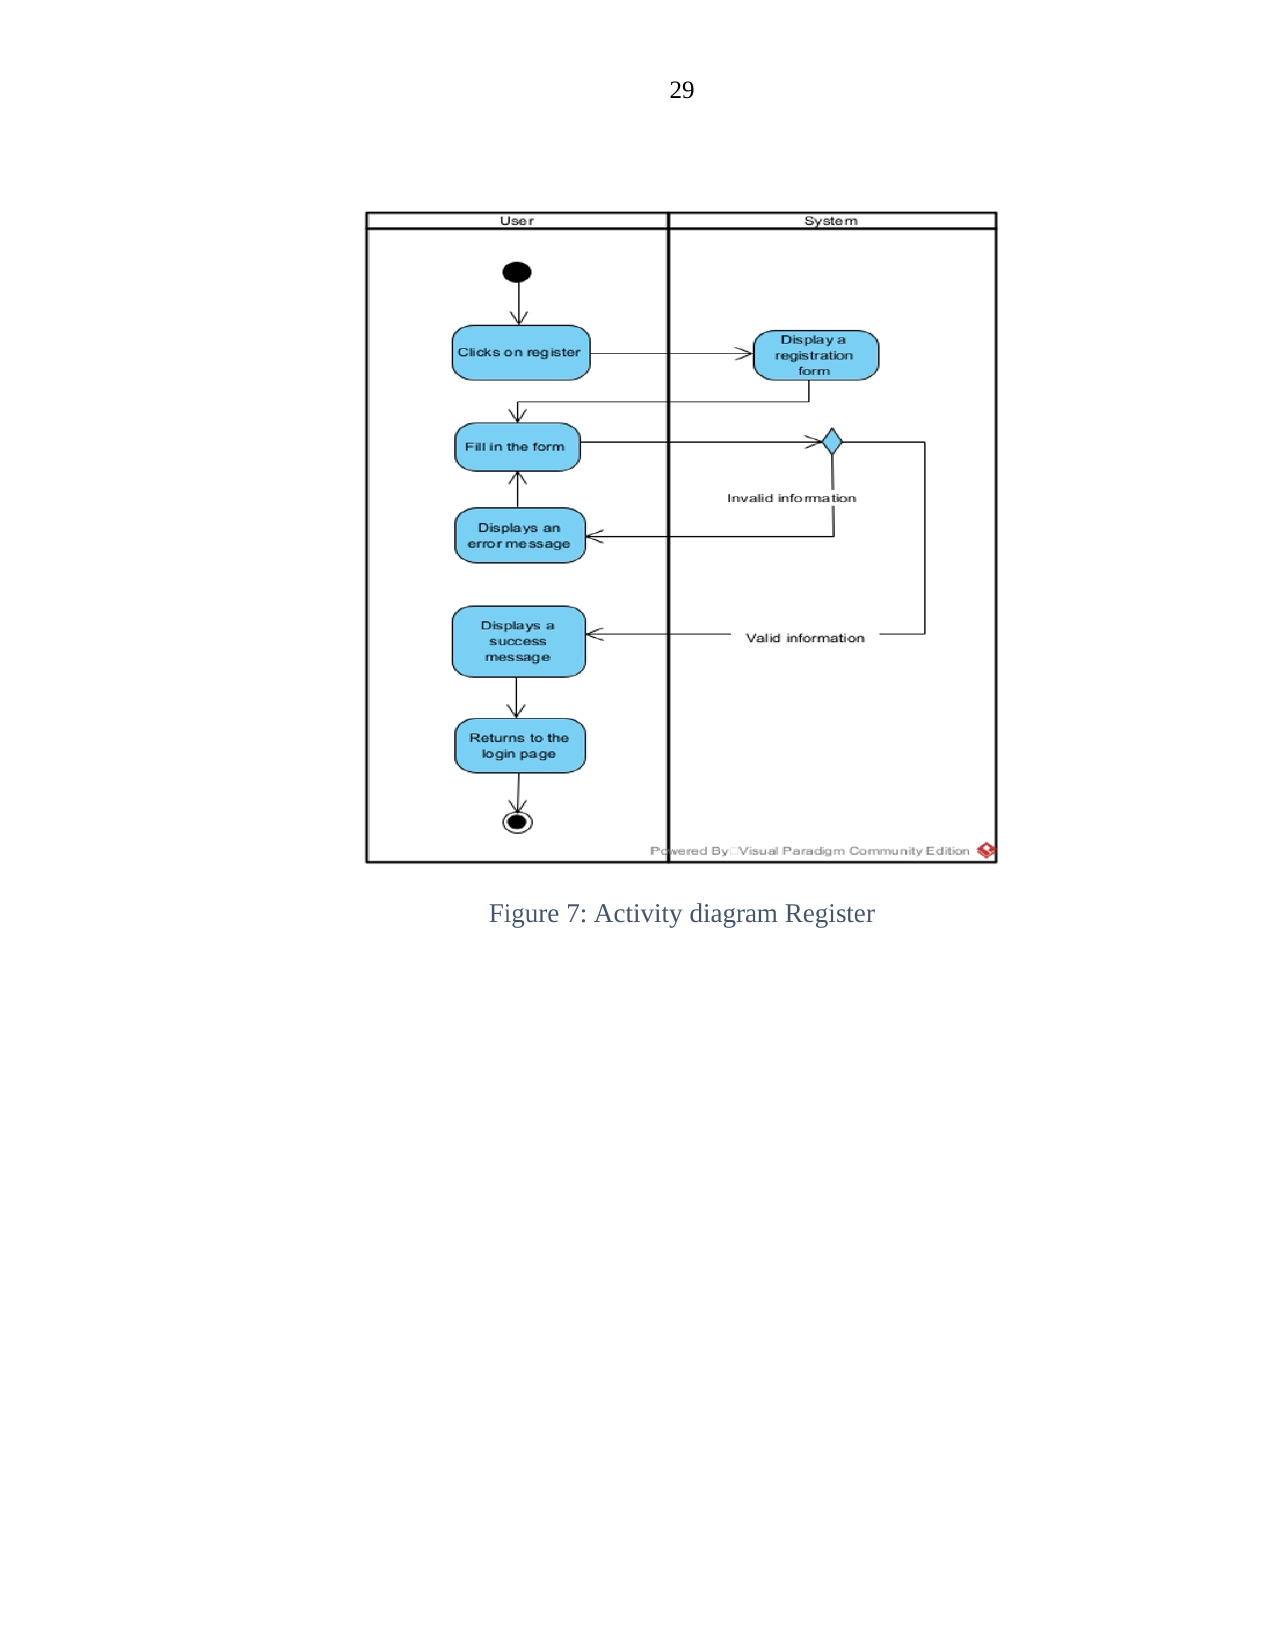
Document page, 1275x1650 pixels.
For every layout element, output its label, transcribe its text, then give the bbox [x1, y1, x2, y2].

picture [362, 206, 1001, 866]
text Figure 7: Activity diagram Register [207, 897, 1157, 928]
